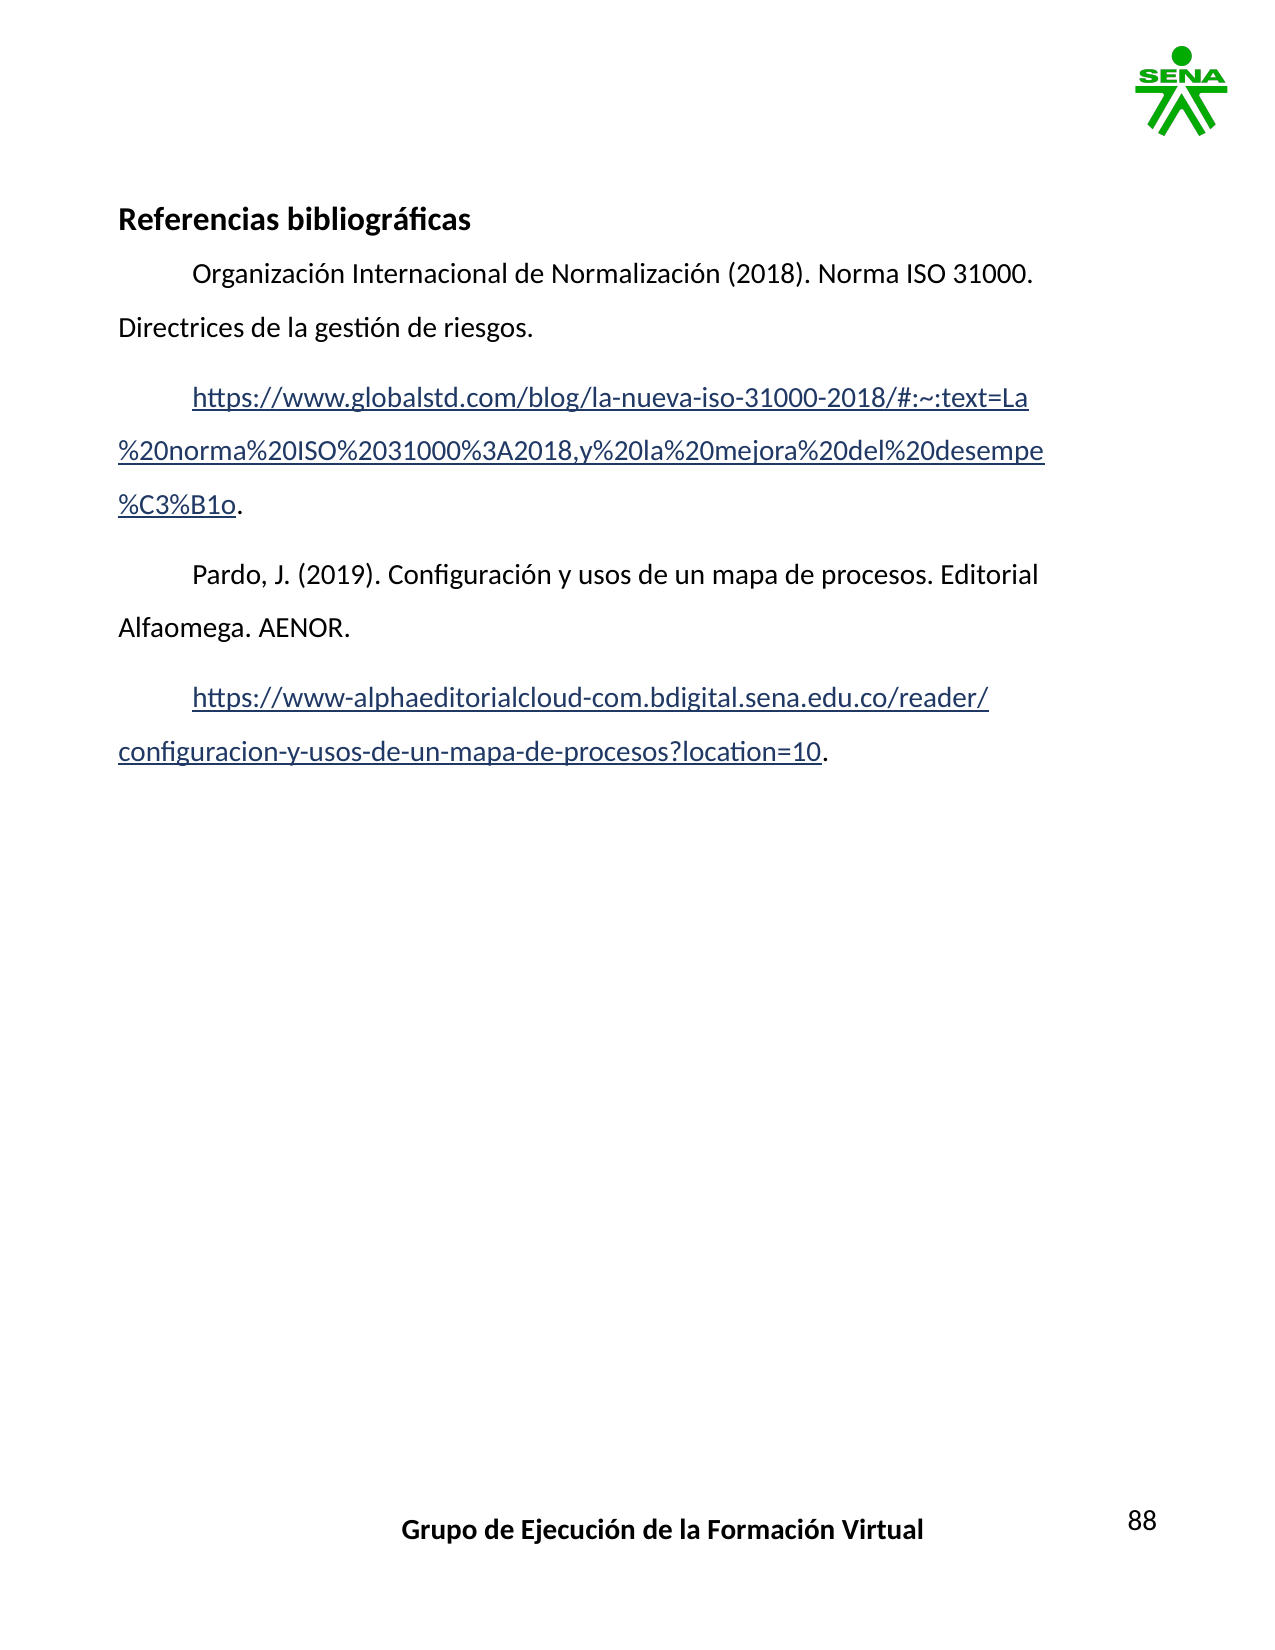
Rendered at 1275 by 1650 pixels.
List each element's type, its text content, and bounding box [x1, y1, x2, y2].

picture [1135, 46, 1228, 136]
subtitle Referencias bibliográficas [118, 198, 1157, 239]
text Organización Internacional de Normalización (2018). Norma ISO 31000. Directrices de la gestión de riesgos. [118, 255, 1157, 344]
text https://www.globalstd.com/blog/la-nueva-iso-31000-2018/#:~:text=La%20norma%20ISO%2031000%3A2018,y%20la%20mejora%20del%20desempe%C3%B1o. [118, 379, 1157, 521]
text https://www-alphaeditorialcloud-com.bdigital.sena.edu.co/reader/configuracion-y-usos-de-un-mapa-de-procesos?location=10. [118, 679, 1157, 768]
text Pardo, J. (2019). Configuración y usos de un mapa de procesos. Editorial Alfaomega. AENOR. [118, 556, 1157, 645]
